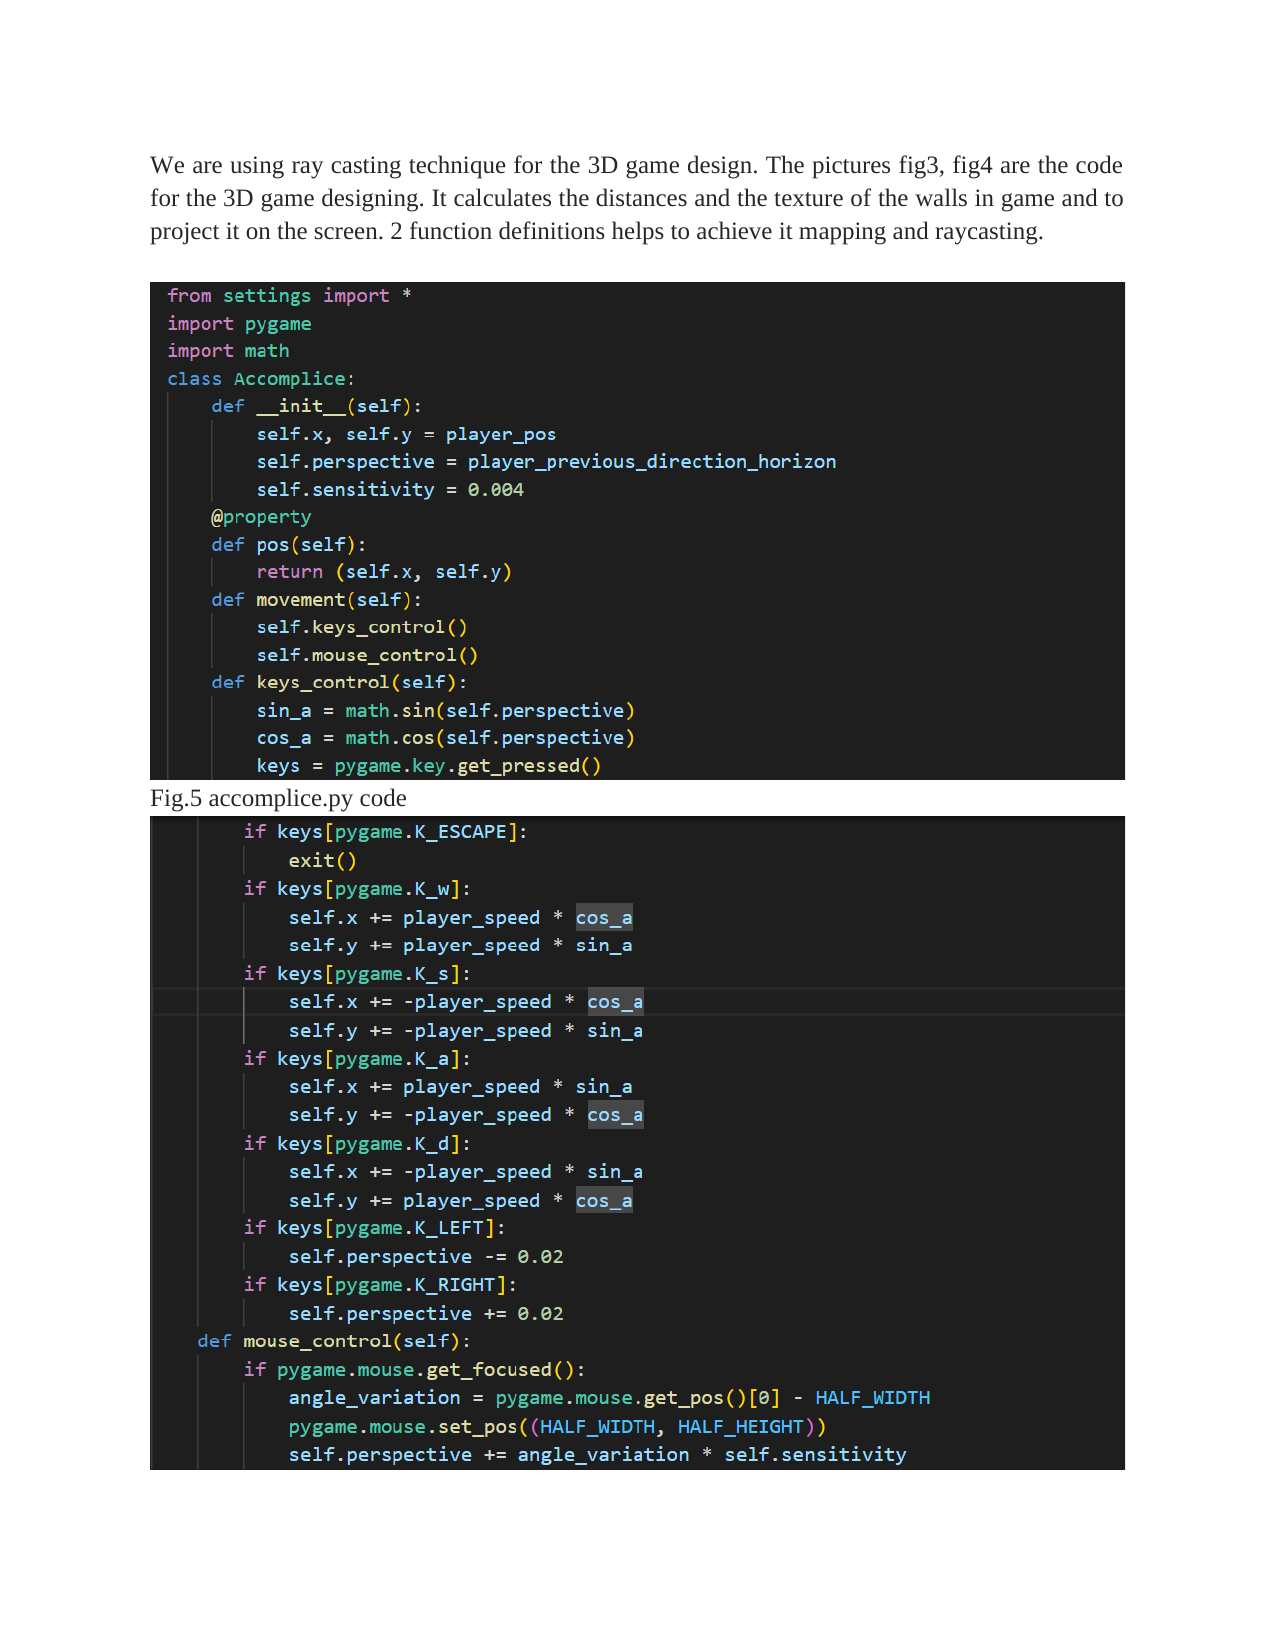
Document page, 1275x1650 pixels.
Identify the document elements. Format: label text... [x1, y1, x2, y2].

picture [150, 282, 1125, 780]
picture [150, 816, 1125, 1470]
text We are using ray casting technique for the 3D game design. The pictures fig3, fig4 are the code for the 3D game designing. It calculates the distances and the texture of the walls in game and to project it on the screen. 2 function definitions helps to achieve it mapping and raycasting. [150, 150, 1125, 245]
text Fig.5 accomplice.py code [150, 783, 1125, 812]
